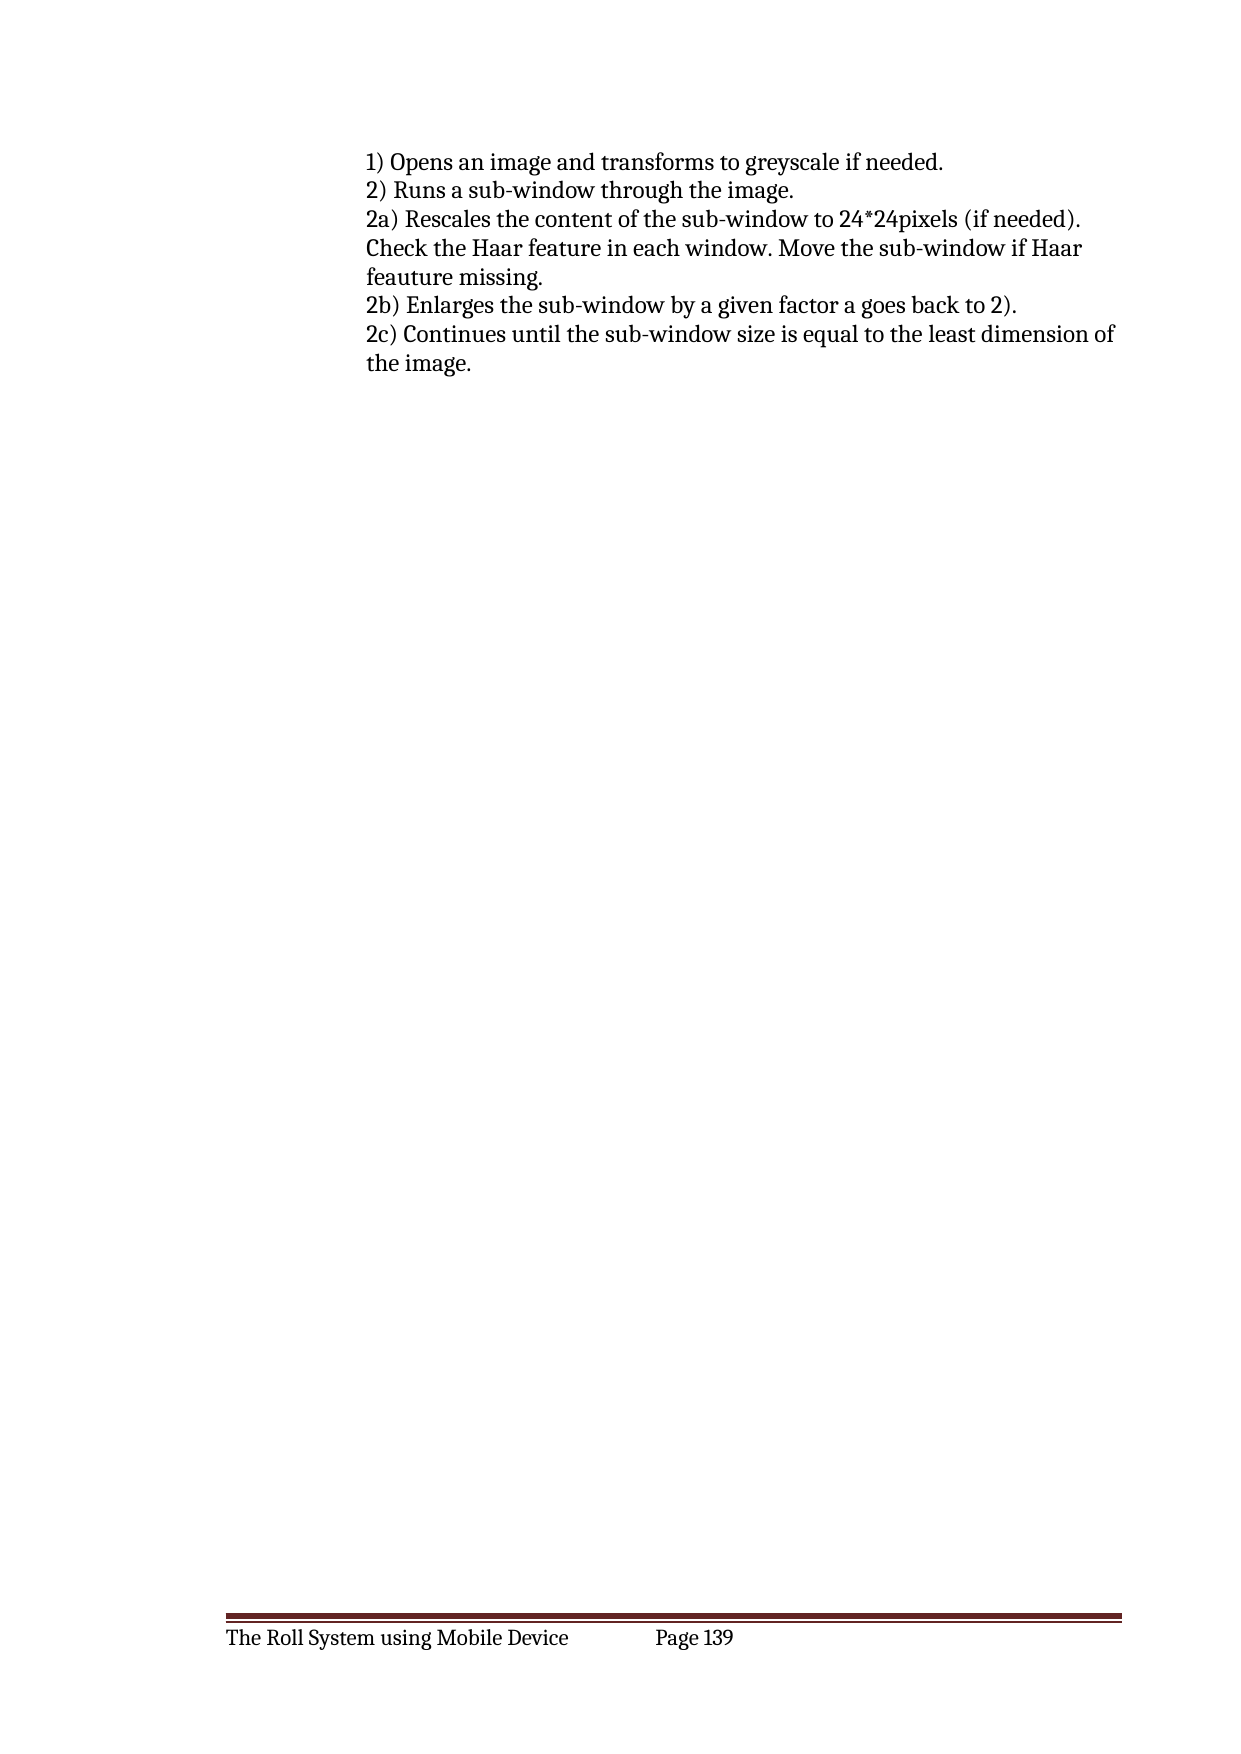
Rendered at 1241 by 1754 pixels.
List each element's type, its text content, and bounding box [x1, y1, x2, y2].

text 2a) Rescales the content of the sub-window to 24*24pixels (if needed). Check the Haar feature in each window. Move the sub-window if Haar feauture missing. [366, 205, 1122, 291]
text 2) Runs a sub-window through the image. [366, 176, 1122, 205]
text 1) Opens an image and transforms to greyscale if needed. [366, 148, 1122, 176]
text 2c) Continues until the sub-window size is equal to the least dimension of the image. [366, 320, 1122, 378]
text 2b) Enlarges the sub-window by a given factor a goes back to 2). [366, 291, 1122, 320]
